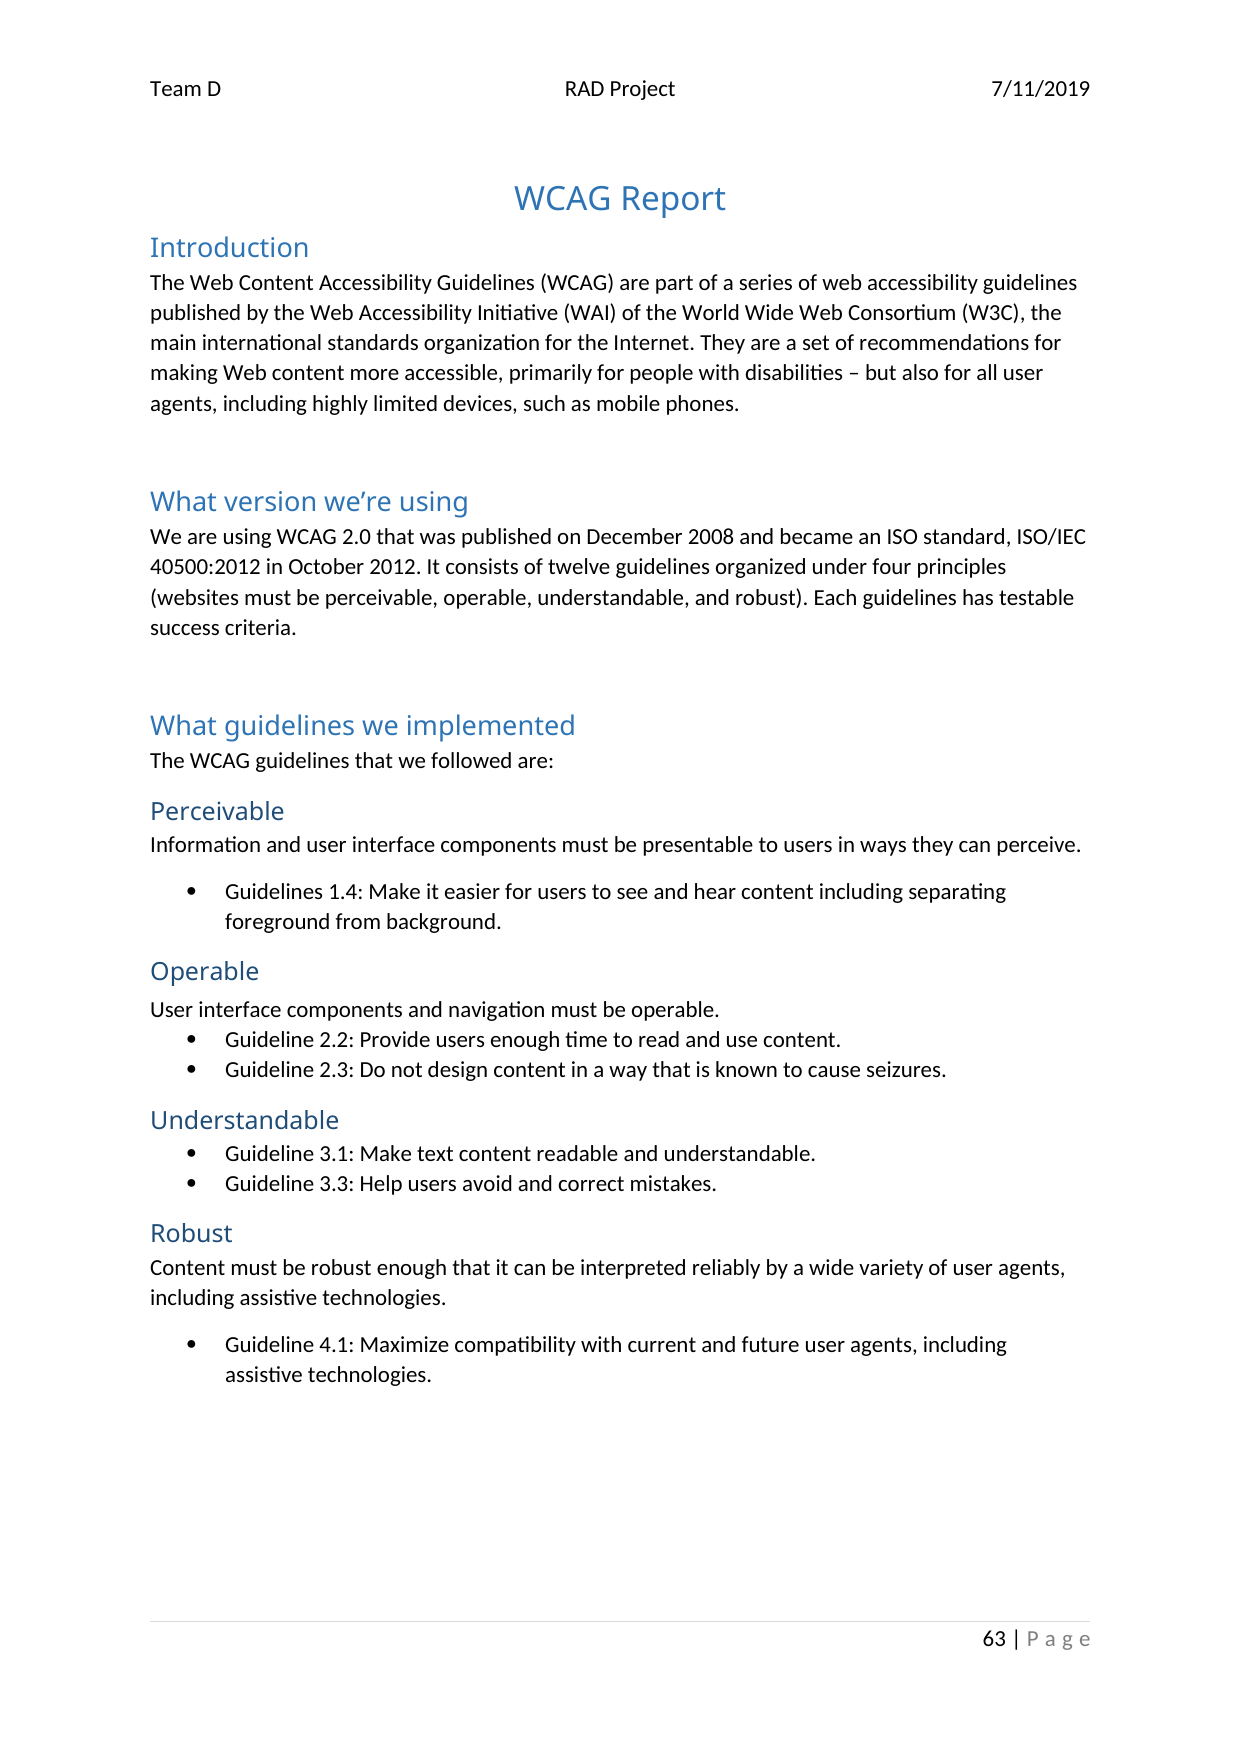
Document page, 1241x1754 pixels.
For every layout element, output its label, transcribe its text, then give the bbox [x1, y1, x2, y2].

text Information and user interface components must be presentable to users in ways they can perceive. [150, 830, 1090, 858]
list Guideline 3.3: Help users avoid and correct mistakes. [187, 1169, 1090, 1197]
text Content must be robust enough that it can be interpreted reliably by a wide variety of user agents, including assistive technologies. [150, 1253, 1090, 1311]
subtitle WCAG Report [150, 175, 1090, 220]
subtitle What version we’re using [150, 482, 1090, 519]
text The WCAG guidelines that we followed are: [150, 746, 1090, 774]
subtitle Robust [150, 1216, 1090, 1250]
subtitle Operable [150, 954, 1090, 988]
list Guideline 3.1: Make text content readable and understandable. [187, 1139, 1090, 1167]
list Guidelines 1.4: Make it easier for users to see and hear content including separating foreground from background. [187, 877, 1090, 935]
text We are using WCAG 2.0 that was published on December 2008 and became an ISO standard, ISO/IEC 40500:2012 in October 2012. It consists of twelve guidelines organized under four principles (websites must be perceivable, operable, understandable, and robust). Each guidelines has testable success criteria. [150, 522, 1090, 641]
list Guideline 2.3: Do not design content in a way that is known to cause seizures. [187, 1055, 1090, 1083]
list Guideline 4.1: Maximize compatibility with current and future user agents, including assistive technologies. [187, 1330, 1090, 1388]
subtitle Introduction [150, 228, 1090, 265]
subtitle User interface components and navigation must be operable. [150, 995, 1090, 1023]
subtitle Understandable [150, 1102, 1090, 1136]
subtitle Perceivable [150, 793, 1090, 827]
subtitle What guidelines we implemented [150, 707, 1090, 743]
text The Web Content Accessibility Guidelines (WCAG) are part of a series of web accessibility guidelines published by the Web Accessibility Initiative (WAI) of the World Wide Web Consortium (W3C), the main international standards organization for the Internet. They are a set of recommendations for making Web content more accessible, primarily for people with disabilities – but also for all user agents, including highly limited devices, such as mobile phones. [150, 268, 1090, 417]
list Guideline 2.2: Provide users enough time to read and use content. [187, 1025, 1090, 1053]
